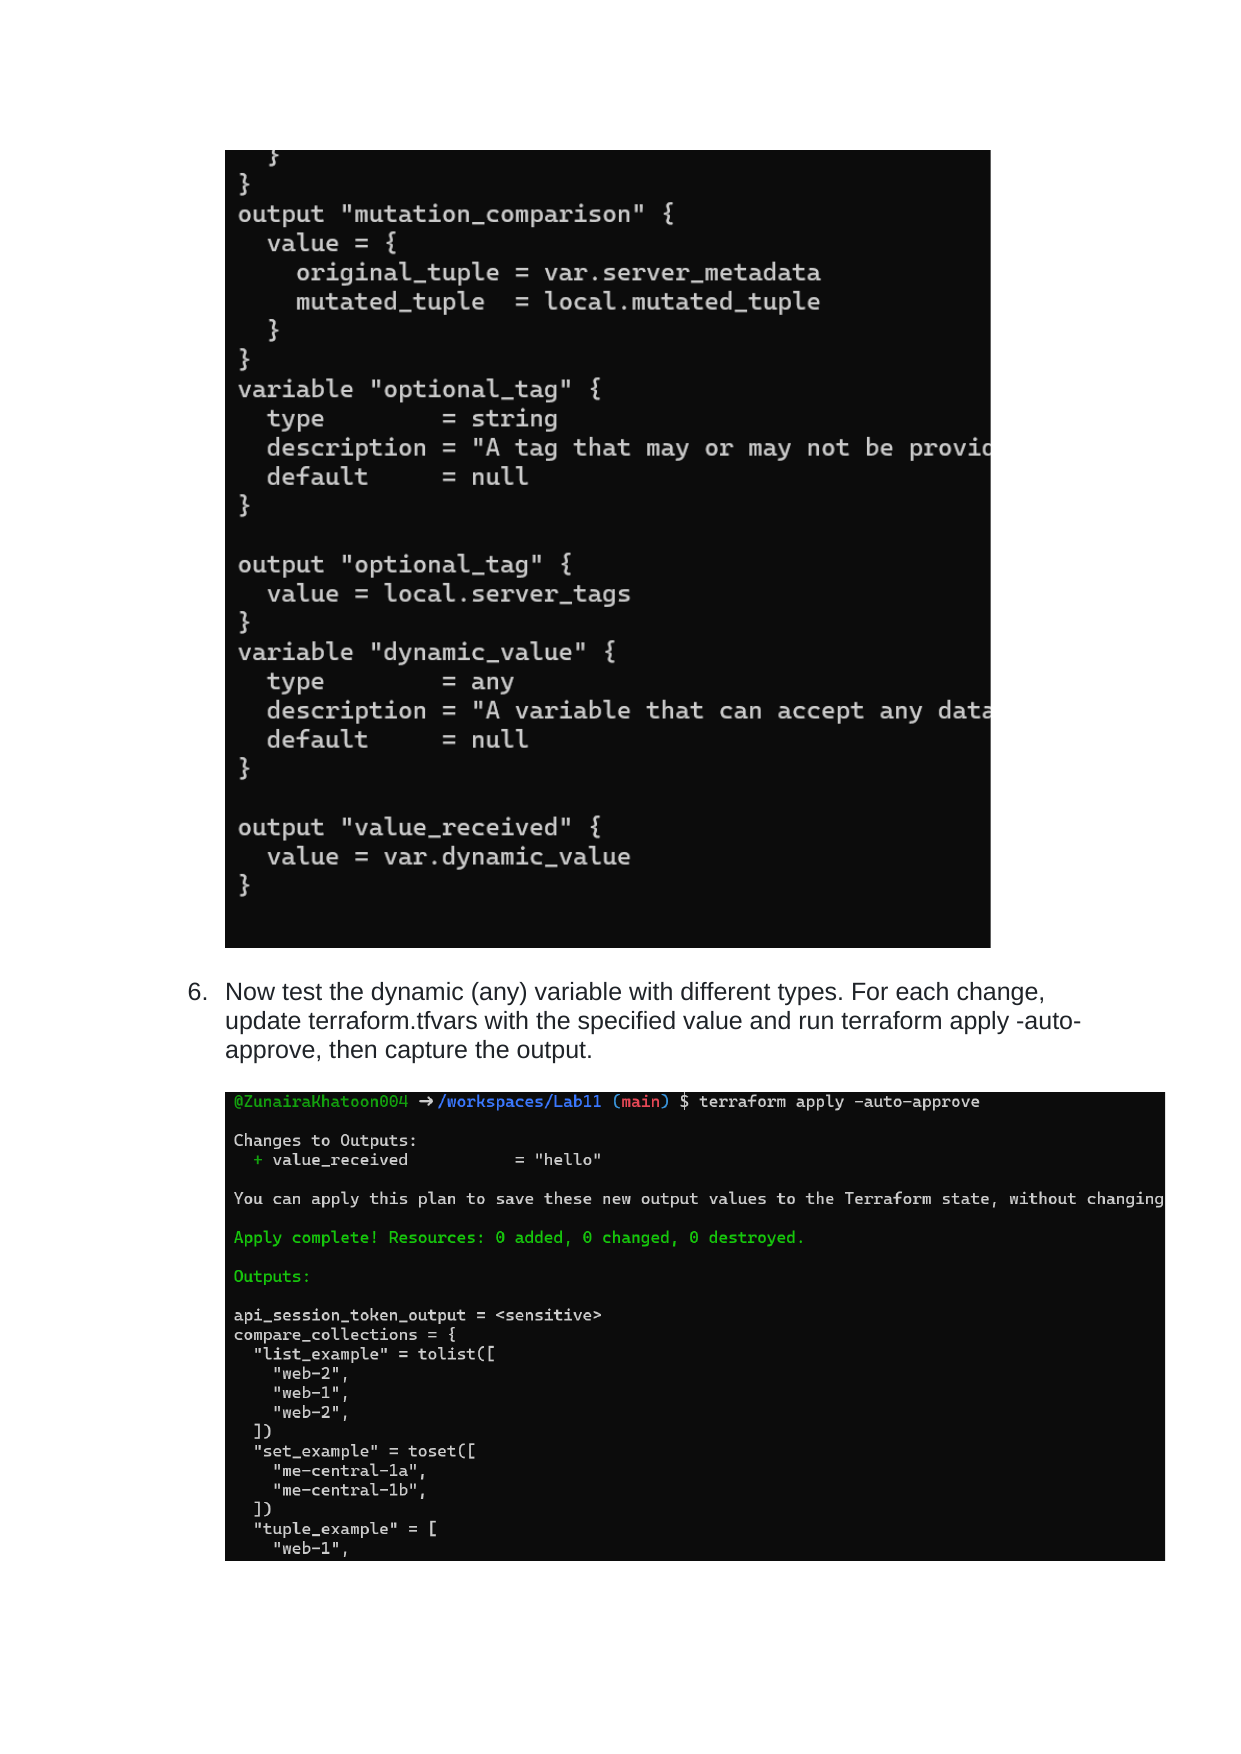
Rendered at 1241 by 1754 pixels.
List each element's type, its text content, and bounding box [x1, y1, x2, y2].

picture [225, 1092, 1166, 1561]
list Now test the dynamic (any) variable with different types. For each change, update terraform.tfvars with the specified value and run terraform apply -auto-approve, then capture the output. [187, 977, 1090, 1063]
picture [225, 150, 991, 948]
